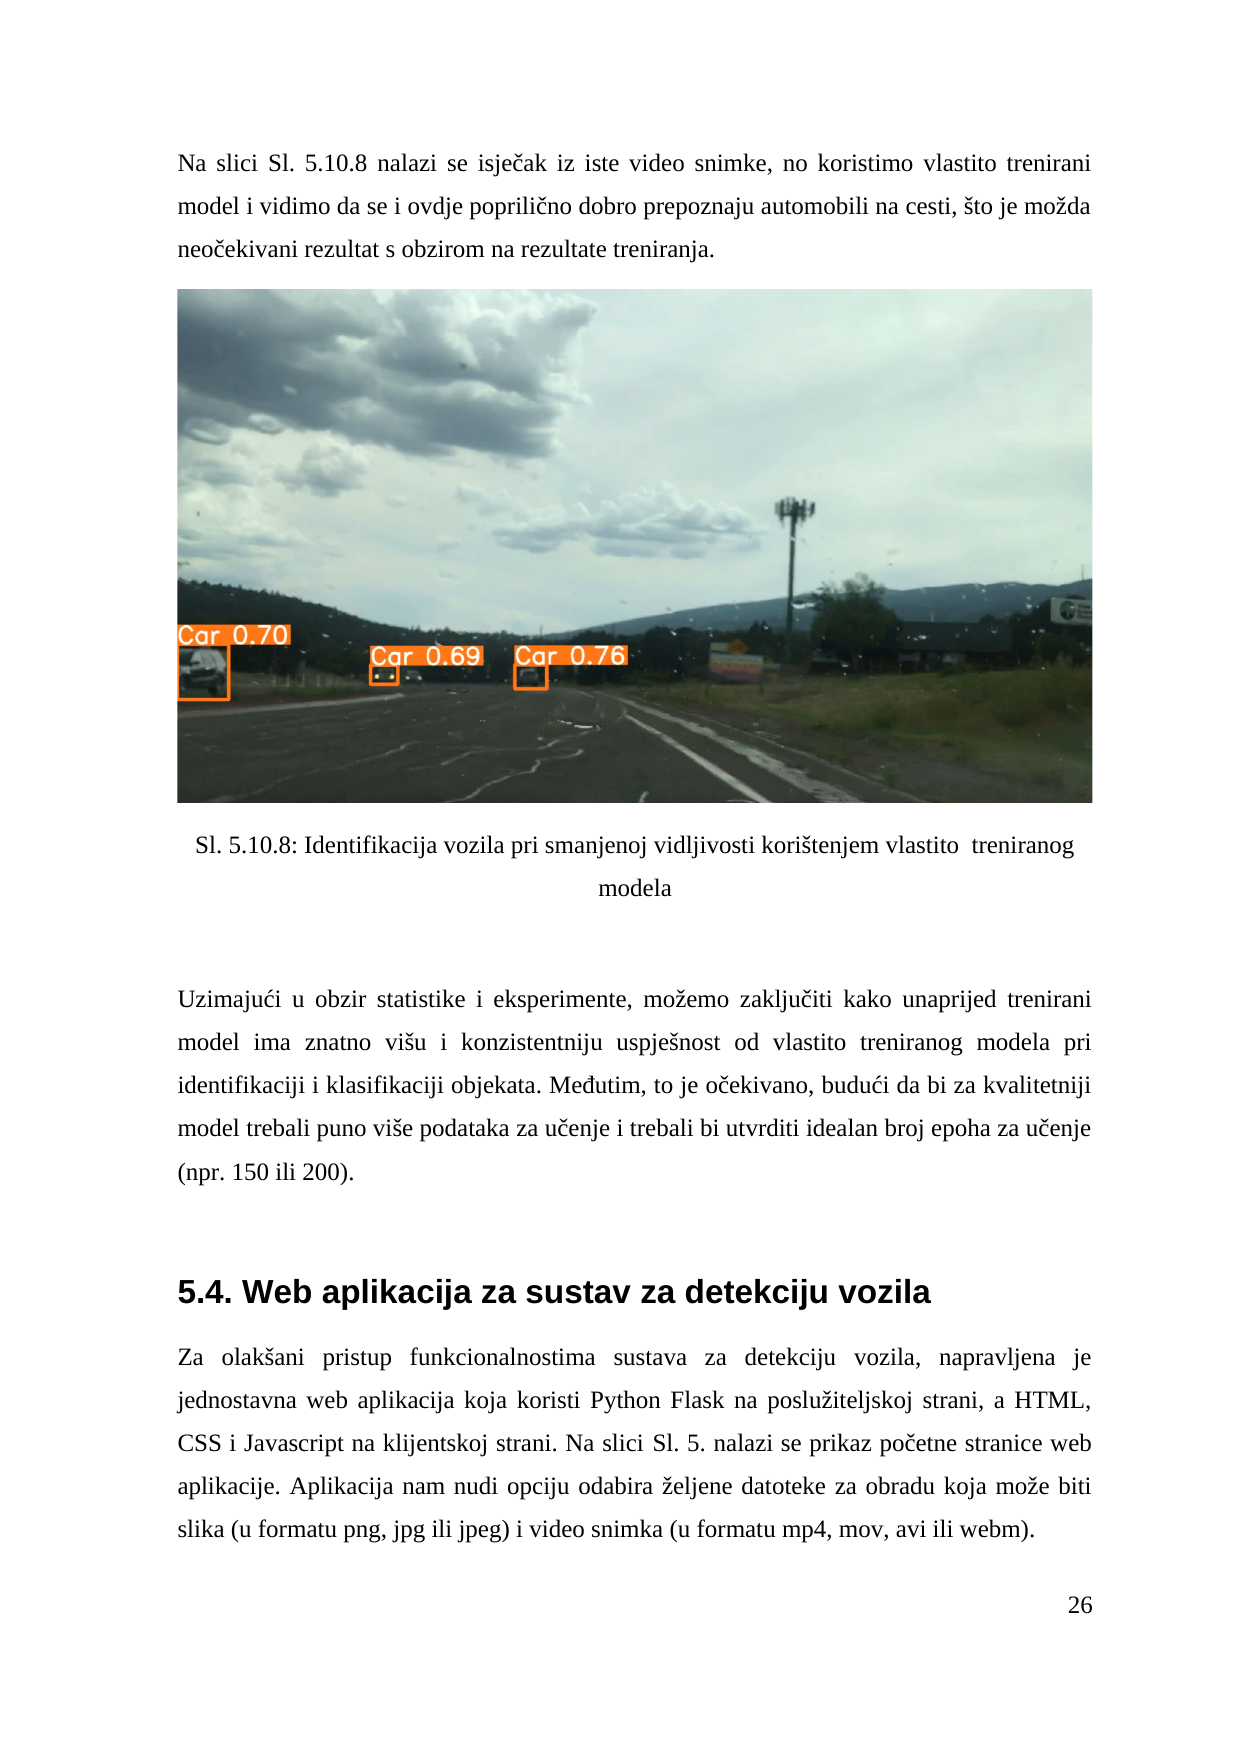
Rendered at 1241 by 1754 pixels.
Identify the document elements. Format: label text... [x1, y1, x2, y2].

text Za olakšani pristup funkcionalnostima sustava za detekciju vozila, napravljena je jednostavna web aplikacija koja koristi Python Flask na poslužiteljskoj strani, a HTML, CSS i Javascript na klijentskoj strani. Na slici Sl. 5.14 nalazi se prikaz početne stranice web aplikacije. Aplikacija nam nudi opciju odabira željene datoteke za obradu koja može biti slika (u formatu png, jpg ili jpeg) i video snimka (u formatu mp4, mov, avi ili webm). [177, 1342, 1092, 1543]
subtitle 5.4. Web aplikacija za sustav za detekciju vozila [177, 1272, 1092, 1310]
picture [177, 289, 1093, 803]
text Uzimajući u obzir statistike i eksperimente, možemo zaključiti kako unaprijed trenirani model ima znatno višu i konzistentniju uspješnost od vlastito treniranog modela pri identifikaciji i klasifikaciji objekata. Međutim, to je očekivano, budući da bi za kvalitetniji model trebali puno više podataka za učenje i trebali bi utvrditi idealan broj epoha za učenje (npr. 150 ili 200). [177, 984, 1092, 1185]
